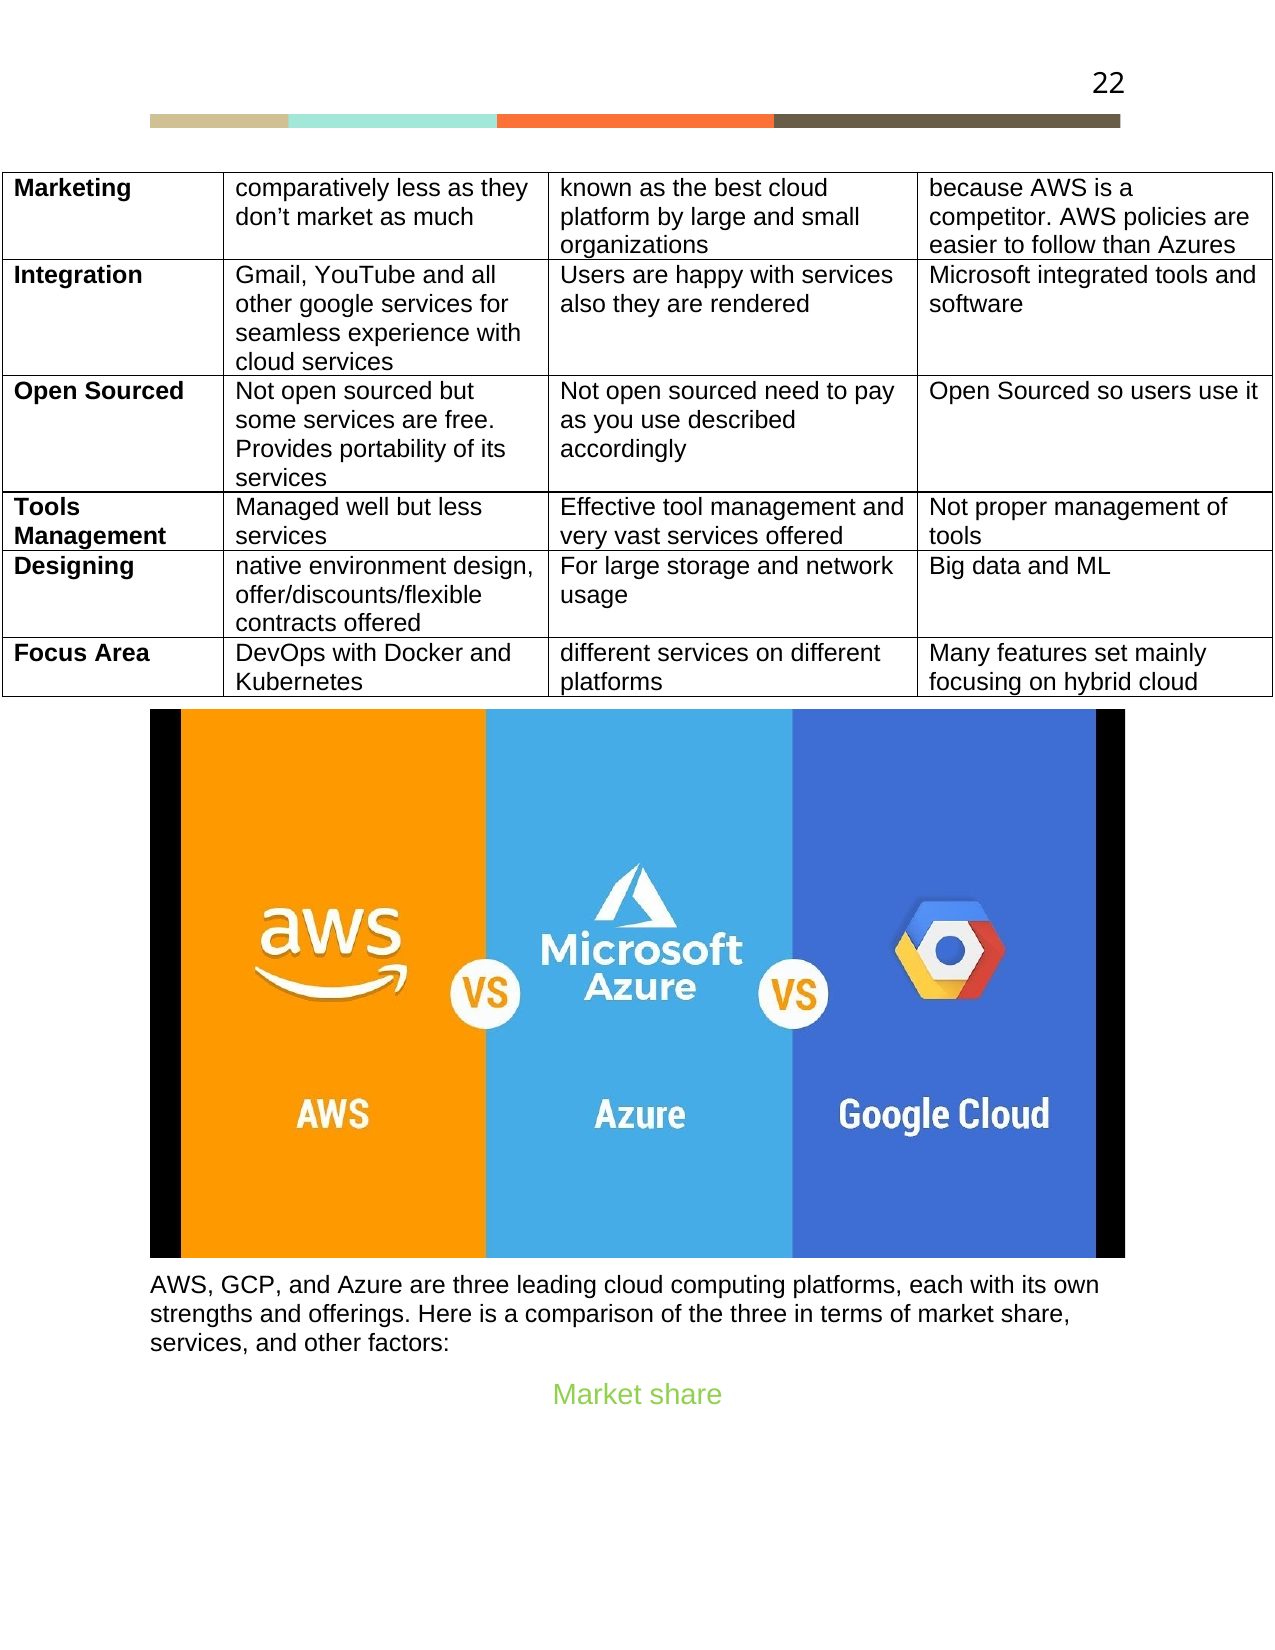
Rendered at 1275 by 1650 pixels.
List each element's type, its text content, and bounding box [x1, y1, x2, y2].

table_cell Global Marketing [3, 173, 223, 259]
table_cell Big data and ML [918, 551, 1272, 637]
table_cell DevOps with Docker and Kubernetes [224, 638, 548, 696]
table_cell Not proper management of tools [918, 493, 1272, 550]
table_cell Microsoft integrated tools and software [918, 260, 1272, 375]
table_cell different services on different platforms [549, 638, 917, 696]
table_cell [918, 173, 1272, 259]
table_cell Open Sourced so users use it [918, 376, 1272, 491]
table_cell Designing [3, 551, 223, 637]
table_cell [224, 173, 548, 259]
table_cell Integration [3, 260, 223, 375]
table_cell Focus Area [3, 638, 223, 696]
table_cell Users are happy with services also they are rendered [549, 260, 917, 375]
table_cell Gmail, YouTube and all other google services for seamless experience with cloud services [224, 260, 548, 375]
table_cell Open Sourced [3, 376, 223, 491]
table_cell Not open sourced need to pay as you use described accordingly [549, 376, 917, 491]
subtitle Market share [150, 1377, 1125, 1411]
table_cell For large storage and network usage [549, 551, 917, 637]
table_cell Many features set mainly focusing on hybrid cloud [918, 638, 1272, 696]
table_cell Not open sourced but some services are free. Provides portability of its services [224, 376, 548, 491]
picture [150, 709, 1125, 1258]
text AWS, GCP, and Azure are three leading cloud computing platforms, each with its own strengths and offerings. Here is a comparison of the three in terms of market share, services, and other factors: [150, 1270, 1125, 1356]
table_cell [549, 173, 917, 259]
table_cell Managed well but less services [224, 493, 548, 550]
table_cell Effective tool management and very vast services offered [549, 493, 917, 550]
table_cell native environment design, offer/discounts/flexible contracts offered [224, 551, 548, 637]
table_cell Tools Management [3, 493, 223, 550]
picture [150, 114, 1121, 128]
